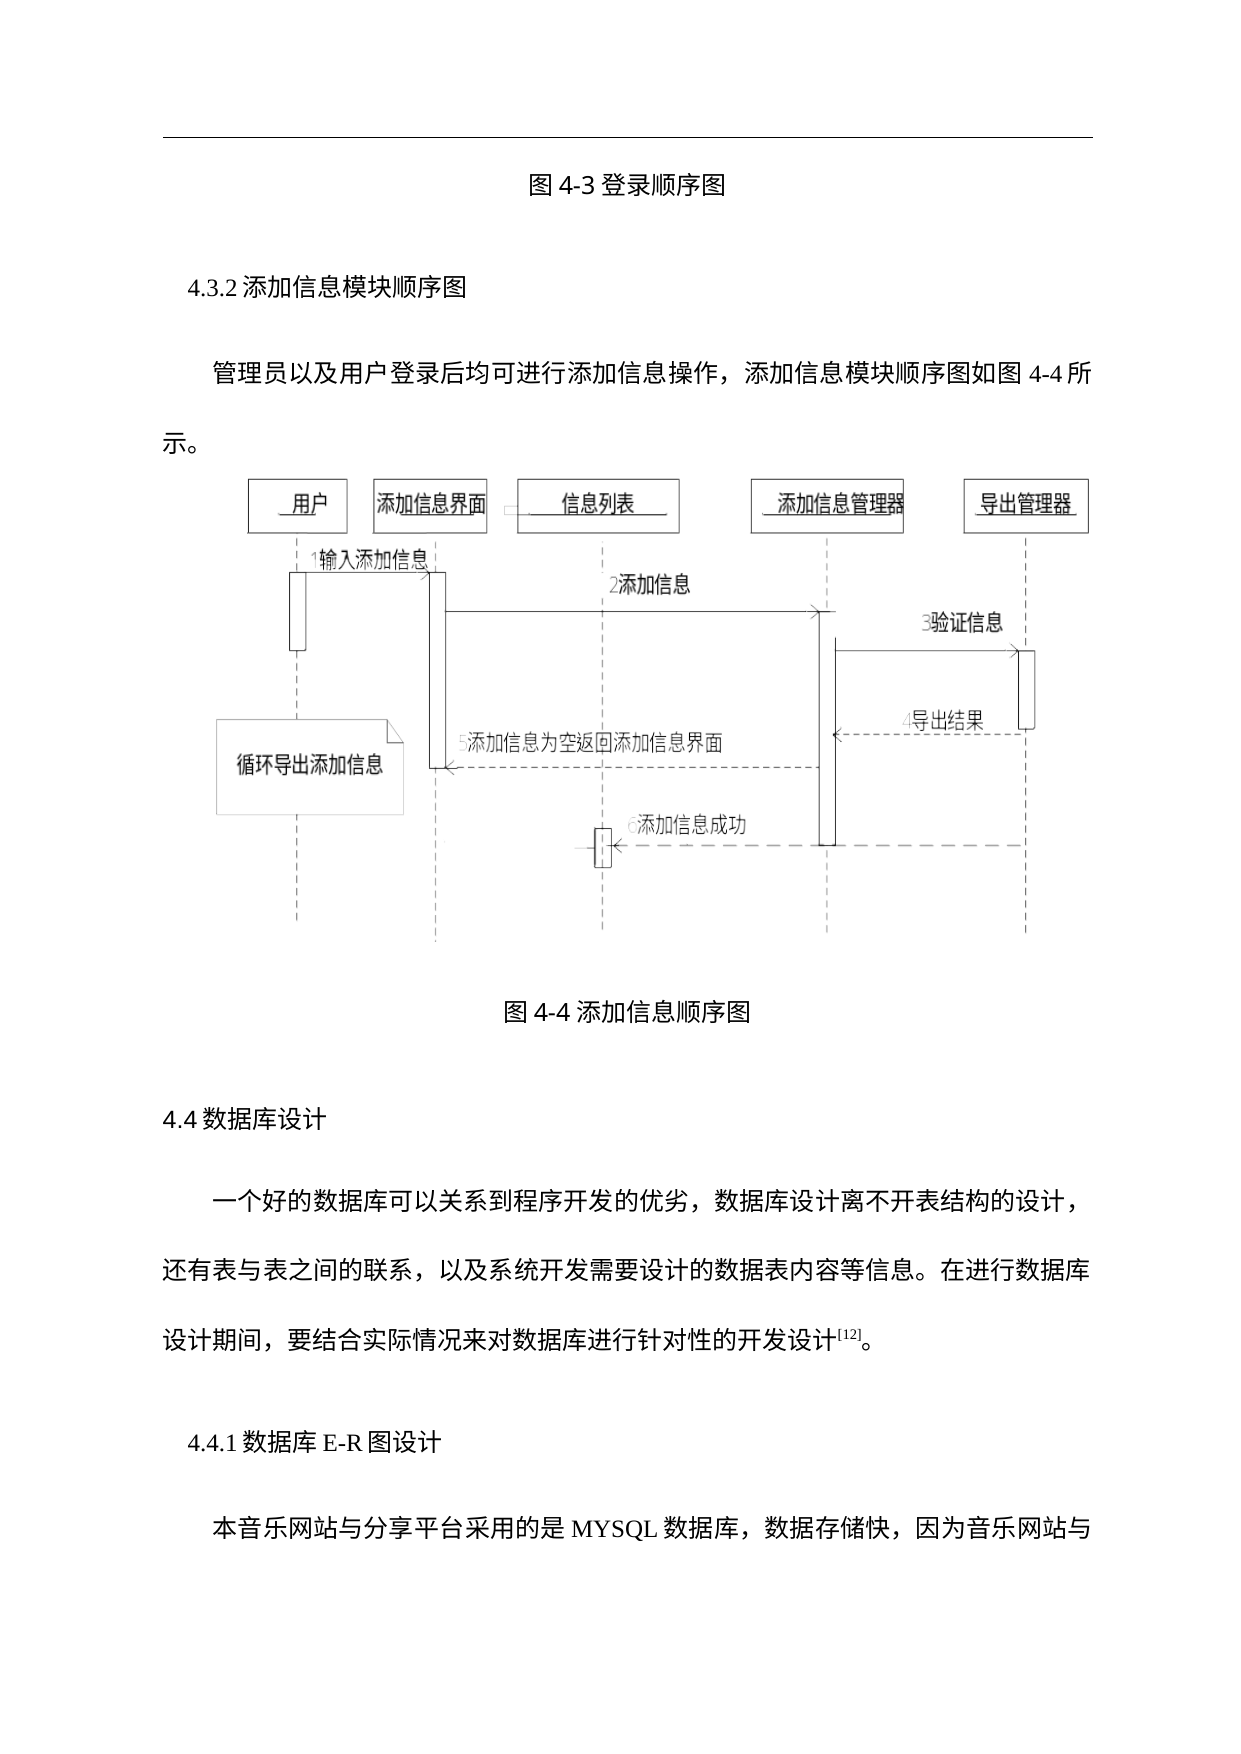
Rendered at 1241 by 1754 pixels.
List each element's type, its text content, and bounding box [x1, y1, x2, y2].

text 一个好的数据库可以关系到程序开发的优劣，数据库设计离不开表结构的设计，还有表与表之间的联系，以及系统开发需要设计的数据表内容等信息。在进行数据库设计期间，要结合实际情况来对数据库进行针对性的开发设计[12]。 [162, 1165, 1093, 1373]
text 图4-3 登录顺序图 [162, 148, 1093, 218]
subtitle 4.4数据库设计 [162, 1083, 1093, 1152]
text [162, 1492, 1093, 1562]
text 管理员以及用户登录后均可进行添加信息操作，添加信息模块顺序图如图4-4所示。 [162, 337, 1093, 476]
subtitle 4.3.2添加信息模块顺序图 [162, 251, 1093, 321]
subtitle 4.4.1数据库E-R图设计 [162, 1406, 1093, 1476]
text 图4-4 添加信息顺序图 [162, 976, 1093, 1045]
